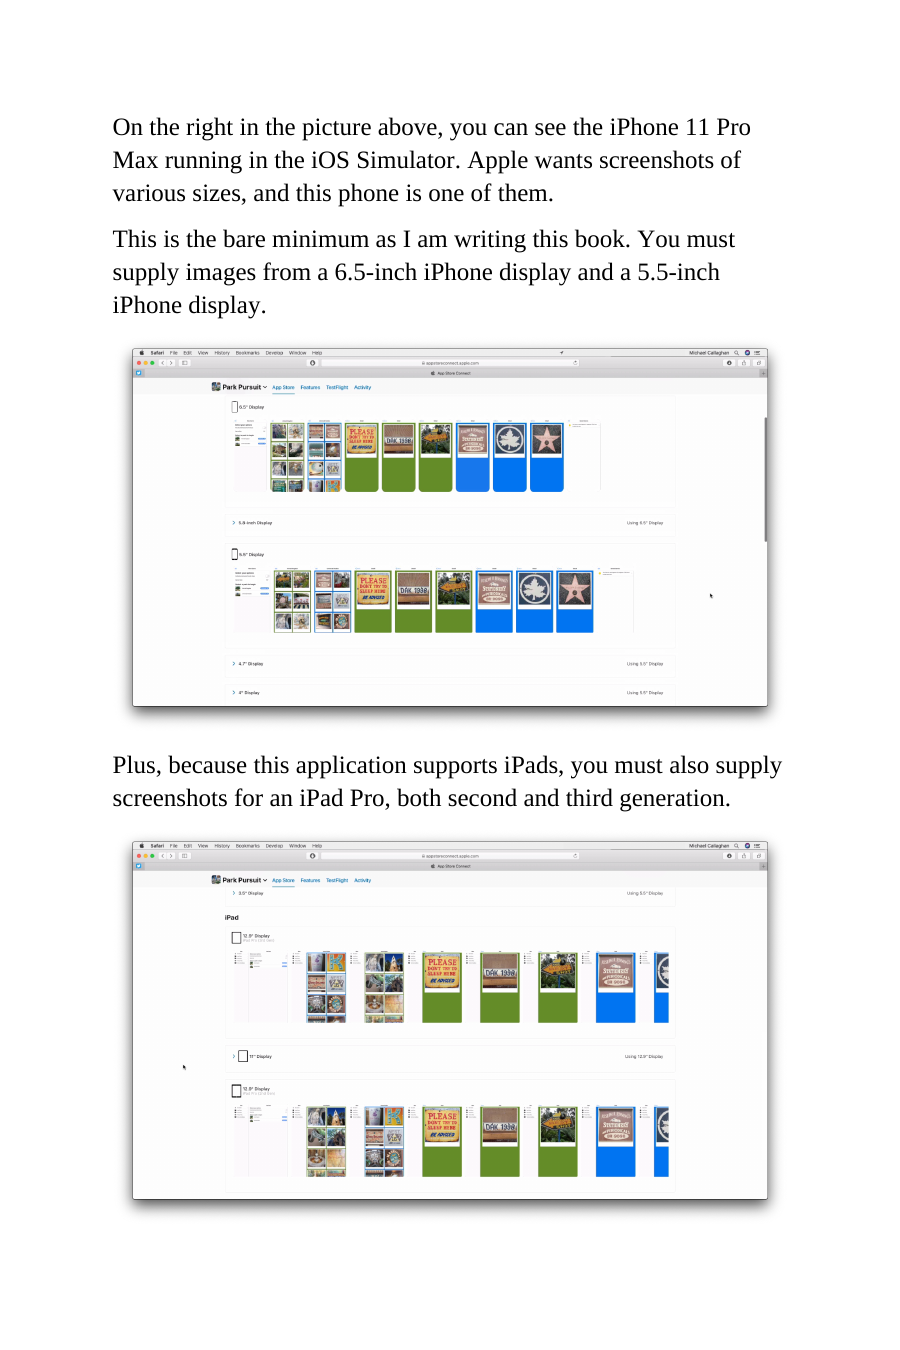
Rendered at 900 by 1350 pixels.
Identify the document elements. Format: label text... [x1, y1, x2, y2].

text This is the bare minimum as I am writing this book. You must supply images from a 6.5-inch iPhone display and a 5.5-inch iPhone display. [112, 224, 787, 319]
picture [112, 828, 788, 1226]
text On the right in the picture above, you can see the iPhone 11 Pro Max running in the iOS Simulator. Apple wants screenshots of various sizes, and this phone is one of them. [112, 112, 787, 207]
picture [112, 335, 788, 733]
text Plus, because this application supports iPads, you must also supply screenshots for an iPad Pro, both second and third generation. [112, 750, 787, 811]
